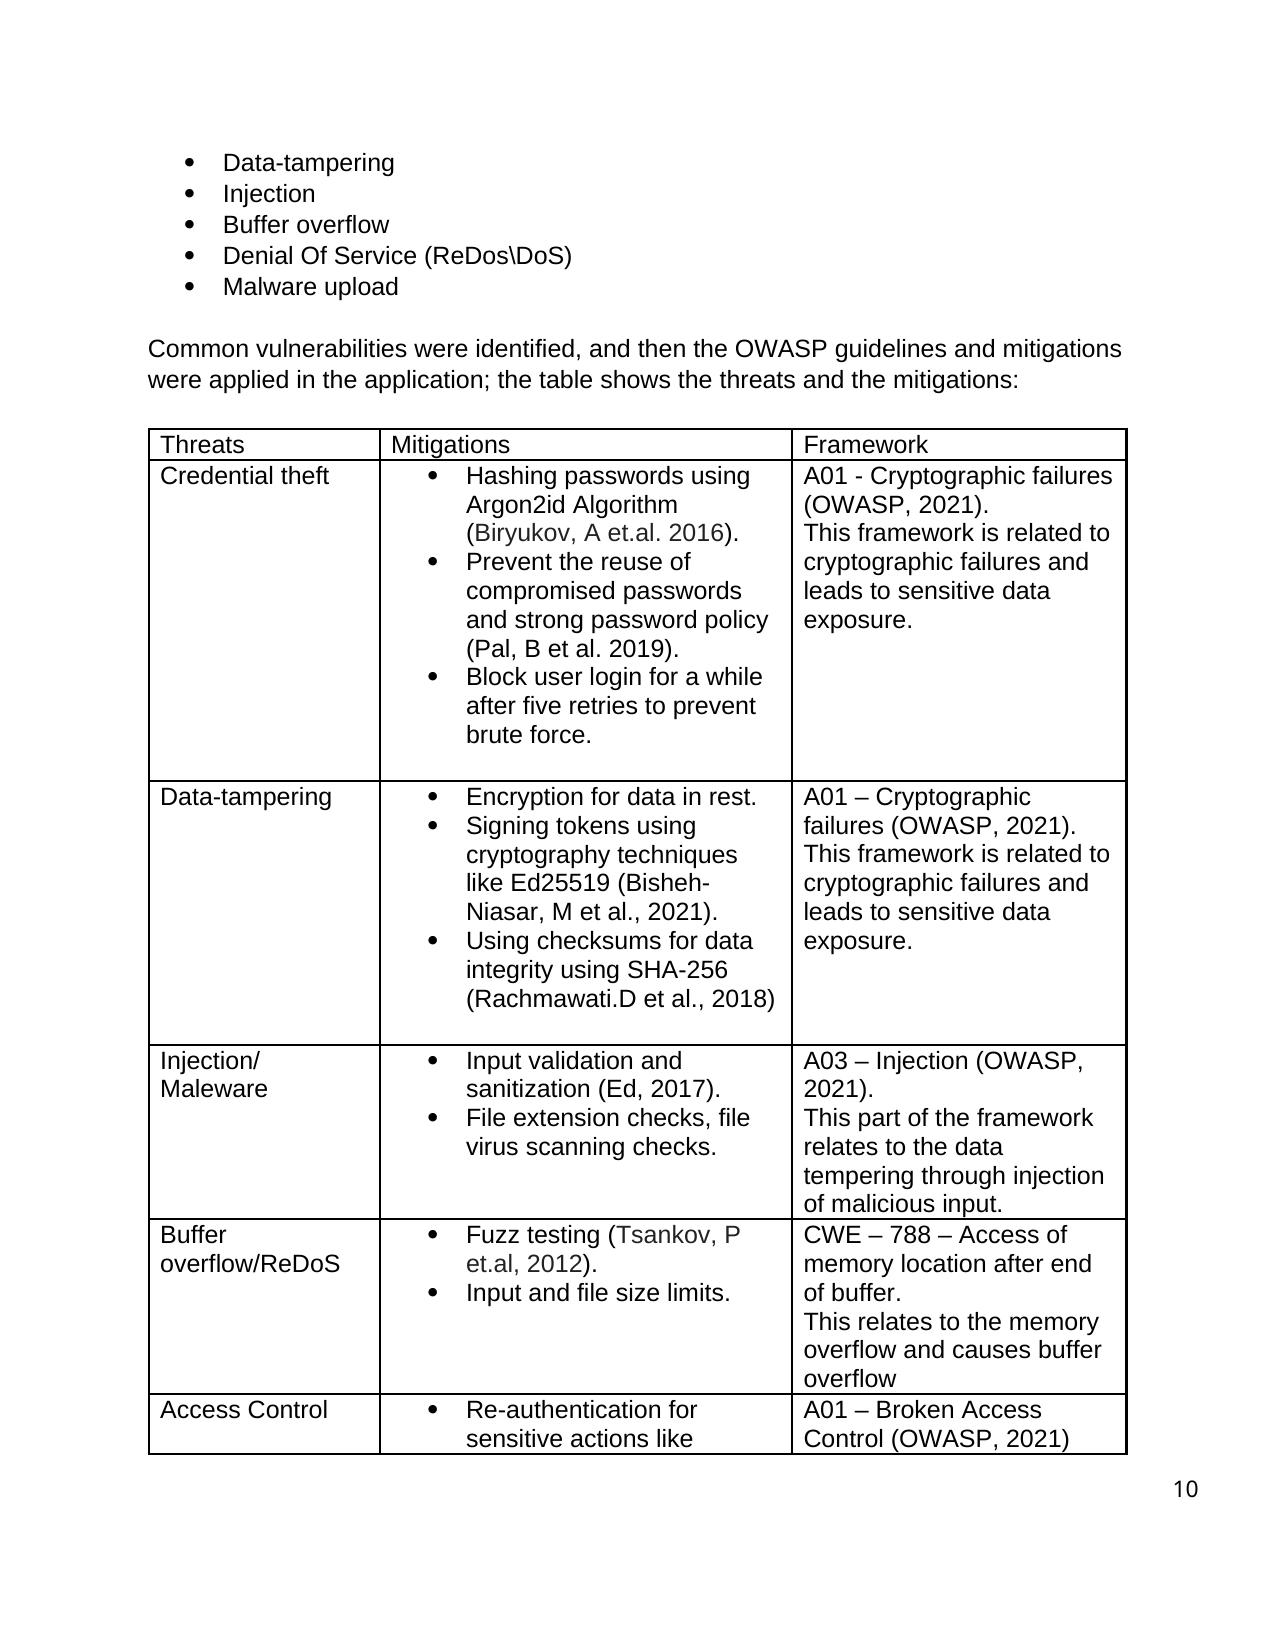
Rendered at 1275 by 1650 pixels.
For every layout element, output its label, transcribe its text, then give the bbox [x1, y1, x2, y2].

list Buffer overflow [185, 210, 1127, 239]
table_cell A01 - Cryptographic failures (OWASP, 2021). This framework is related to cryptographic failures and leads to sensitive data exposure. [793, 461, 1125, 780]
table_header Framework [793, 430, 1125, 459]
list Malware upload [185, 272, 1127, 301]
table_cell Access Control [150, 1395, 379, 1452]
table_cell Encryption for data in rest. Signing tokens using cryptography techniques like Ed25519 (Bisheh-Niasar, M et al., 2021). Using checksums for data integrity using SHA-256 (Rachmawati.D et al., 2018) [381, 782, 791, 1043]
list Denial Of Service (ReDos\DoS) [185, 241, 1127, 270]
table_cell CWE – 788 – Access of memory location after end of buffer. This relates to the memory overflow and causes buffer overflow [793, 1220, 1125, 1393]
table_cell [381, 1395, 791, 1452]
list Injection [185, 179, 1127, 208]
table_cell Buffer overflow/ReDoS [150, 1220, 379, 1393]
table_header Mitigations [381, 430, 791, 459]
table_cell Injection/Maleware [150, 1046, 379, 1218]
table_cell Input validation and sanitization (Ed, 2017). File extension checks, file virus scanning checks. [381, 1046, 791, 1218]
table_cell Data-tampering [150, 782, 379, 1043]
table_cell Hashing passwords using Argon2id Algorithm (Biryukov, A et.al. 2016). Prevent the reuse of compromised passwords and strong password policy (Pal, B et al. 2019). Block user login for a while after five retries to prevent brute force. [381, 461, 791, 780]
text Common vulnerabilities were identified, and then the OWASP guidelines and mitigations were applied in the application; the table shows the threats and the mitigations: [148, 334, 1127, 394]
table_cell A01 – Cryptographic failures (OWASP, 2021). This framework is related to cryptographic failures and leads to sensitive data exposure. [793, 782, 1125, 1043]
table_cell Credential theft [150, 461, 379, 780]
table_cell A03 – Injection (OWASP, 2021). This part of the framework relates to the data tempering through injection of malicious input. [793, 1046, 1125, 1218]
table_cell Fuzz testing (Tsankov, P et.al, 2012). Input and file size limits. [381, 1220, 791, 1393]
table_header Threats [150, 430, 379, 459]
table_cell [793, 1395, 1125, 1452]
list Data-tampering [185, 148, 1127, 176]
